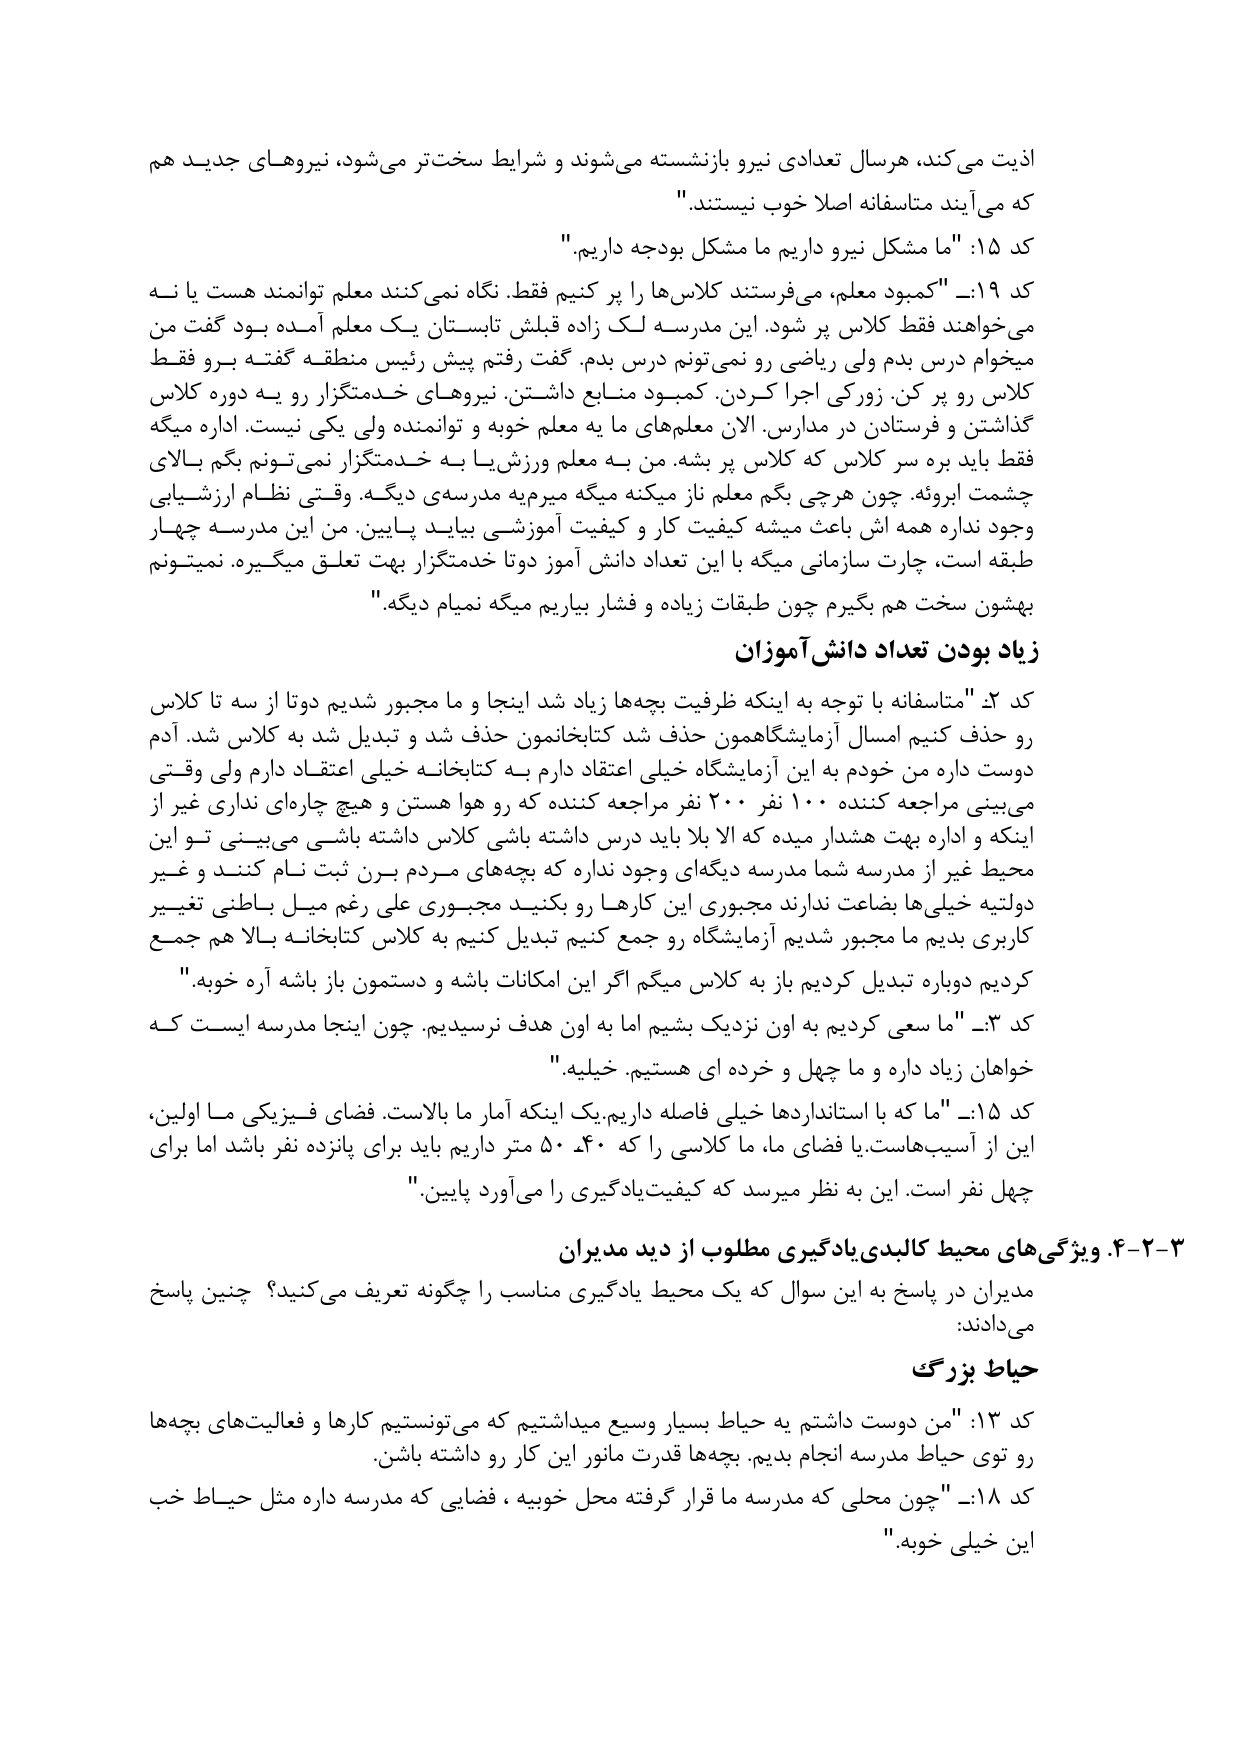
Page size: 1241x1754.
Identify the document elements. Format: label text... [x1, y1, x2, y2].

text کد 15: "ما که با استانداردها خیلی فاصله داریم.‌یک اینکه آمار ما بالاست. فضای فیزیکی ما اولین، این از آسیب‌هاست.‌یا فضای ما، ما کلاسی را که 40، 50 متر داریم باید برای پانزده نفر باشد اما برای چهل نفر است. این به نظر میرسد که کیفیت‌یادگیری را می‌آورد پایین." [148, 1091, 1033, 1206]
text کد 13: "من دوست داشتم ‌یه حیاط بسیار وسیع میداشتیم که می‌تونستیم کارها و فعالیت‌های بچه‌ها رو توی حیاط مدرسه انجام بدیم. بچه‌ها قدرت مانور این کار رو داشته باشن. [148, 1400, 1033, 1472]
text مدیران در پاسخ به این سوال که یک محیط یادگیری مناسب را چگونه تعریف می‌کنید؟ چنین پاسخ می‌دادند: [148, 1279, 1033, 1341]
text کد 18: "چون محلی که مدرسه ما قرار گرفته محل خوبیه ، فضایی که مدرسه داره مثل حیاط خب این خیلی خوبه." [148, 1476, 1033, 1558]
text کد 2: "متاسفانه با توجه به اینکه ظرفیت بچه‌ها زیاد شد اینجا و ما مجبور شدیم دوتا از سه تا کلاس رو حذف کنیم امسال آزمایشگاهمون حذف شد کتابخانمون حذف شد و تبدیل شد به کلاس شد. آدم دوست داره من خودم به این آزمایشگاه خیلی اعتقاد دارم به کتابخانه خیلی اعتقاد دارم ولی وقتی می‌بینی مراجعه کننده ۱۰۰ نفر ۲۰۰ نفر مراجعه کننده که رو هوا هستن و هیچ چاره‌ای نداری غیر از اینکه و اداره بهت هشدار میده که الا بلا باید درس داشته باشی کلاس داشته باشی می‌بینی تو این محیط غیر از مدرسه شما مدرسه دیگه‌ای وجود نداره که بچه‌های مردم برن ثبت نام کنند و غیر دولتیه خیلی‌ها بضاعت ندارند مجبوری این کارها رو بکنید مجبوری علی رغم میل باطنی تغییر کاربری بدیم ما مجبور شدیم آزمایشگاه رو جمع کنیم تبدیل کنیم به کلاس کتابخانه بالا هم جمع کردیم دوباره تبدیل کردیم باز به کلاس میگم اگر این امکانات باشه و دستمون باز باشه آره خوبه." [148, 681, 1033, 997]
text کد 3: "ما سعی کردیم به اون نزدیک بشیم اما به اون هدف نرسیدیم. چون اینجا مدرسه ایست که خواهان زیاد داره و ما چهل و خرده ای هستیم. خیلیه." [148, 1003, 1033, 1085]
text کد 15: "ما مشکل نیرو داریم ما مشکل بودجه داریم." [148, 226, 1033, 264]
text زیاد بودن تعداد دانش‌آموزان [148, 639, 1038, 668]
text کد 19: "کمبود معلم، می‌فرستند کلاس‌ها را پر کنیم فقط. نگاه نمی‌کنند معلم توانمند هست ‌یا نه می‌خواهند فقط کلاس پر شود. این مدرسه لک زاده قبلش تابستان‌ یک معلم آمده بود گفت من میخوام درس بدم ولی ریاضی رو نمی‌تونم درس بدم. گفت رفتم پیش رئیس منطقه گفته برو فقط کلاس رو پر کن. زورکی اجرا کردن. کمبود منابع داشتن. نیروهای خدمتگزار رو ‌یه دوره کلاس گذاشتن و فرستادن در مدارس. الان معلم‌های ما یه معلم خوبه و توانمنده ولی‌ یکی نیست. اداره میگه فقط باید بره سر کلاس که کلاس پر بشه. من به معلم ورزش‌یا به خدمتگزار نمی‌تونم بگم بالای چشمت ابروئه. چون هرچی بگم معلم ناز میکنه میگه میرم‌یه مدرسه‌ی دیگه. وقتی نظام ارزشیابی وجود نداره همه اش باعث میشه کیفیت کار و کیفیت آموزشی بیاید پایین. من این مدرسه چهار طبقه است، چارت سازمانی میگه با این تعداد دانش آموز دوتا خدمتگزار بهت تعلق میگیره. نمیتونم بهشون سخت هم بگیرم چون طبقات زیاده و فشار بیاریم میگه نمیام دیگه." [148, 270, 1033, 621]
text ویژگی‌های محیط کالبدی‌یادگیری مطلوب از دید مدیران [148, 1237, 1099, 1266]
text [148, 148, 1033, 221]
text حیاط بزرگ [148, 1358, 1038, 1387]
